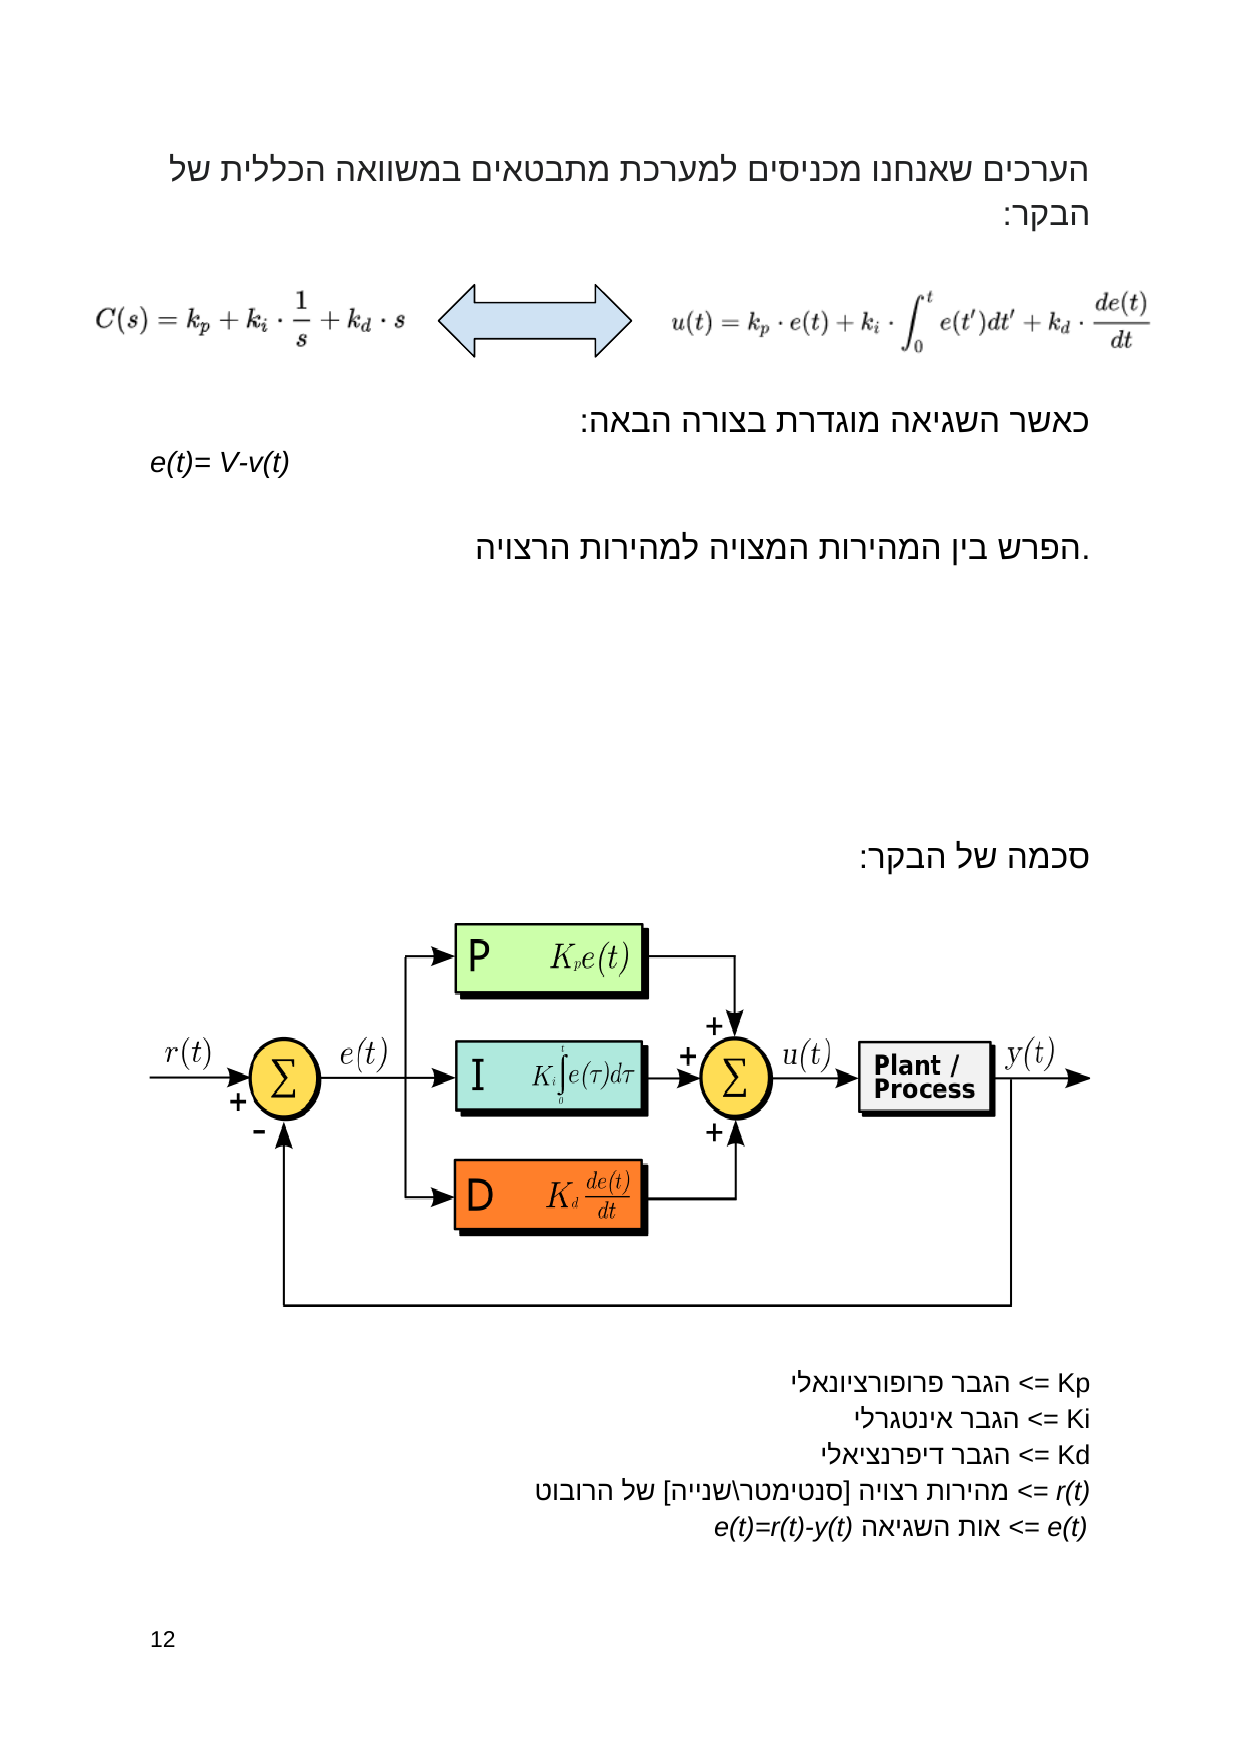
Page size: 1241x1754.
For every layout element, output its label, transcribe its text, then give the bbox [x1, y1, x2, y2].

text הגבר דיפרנציאלי <= Kd [150, 1439, 1090, 1470]
text הגבר אינטגרלי <= Ki [150, 1403, 1090, 1434]
text הערכים שאנחנו מכניסים למערכת מתבטאים במשוואה הכללית של הבקר: [150, 150, 1090, 233]
text כאשר השגיאה מוגדרת בצורה הבאה: [150, 401, 1090, 439]
picture [90, 288, 417, 354]
text הגבר פרופורציונאלי <= Kp [150, 1367, 1090, 1398]
text מהירות רצויה [סנטימטר\שנייה] של הרובוט <= r(t) [150, 1475, 1090, 1506]
picture [149, 923, 1091, 1307]
picture [671, 288, 1153, 355]
text הפרש בין המהירות המצויה למהירות הרצויה. [150, 528, 1090, 566]
text e(t)= V-v(t) [150, 445, 1090, 479]
text e(t)=r(t)-y(t) אות השגיאה <= e(t) [150, 1511, 1090, 1542]
text סכמה של הבקר: [150, 837, 1090, 876]
